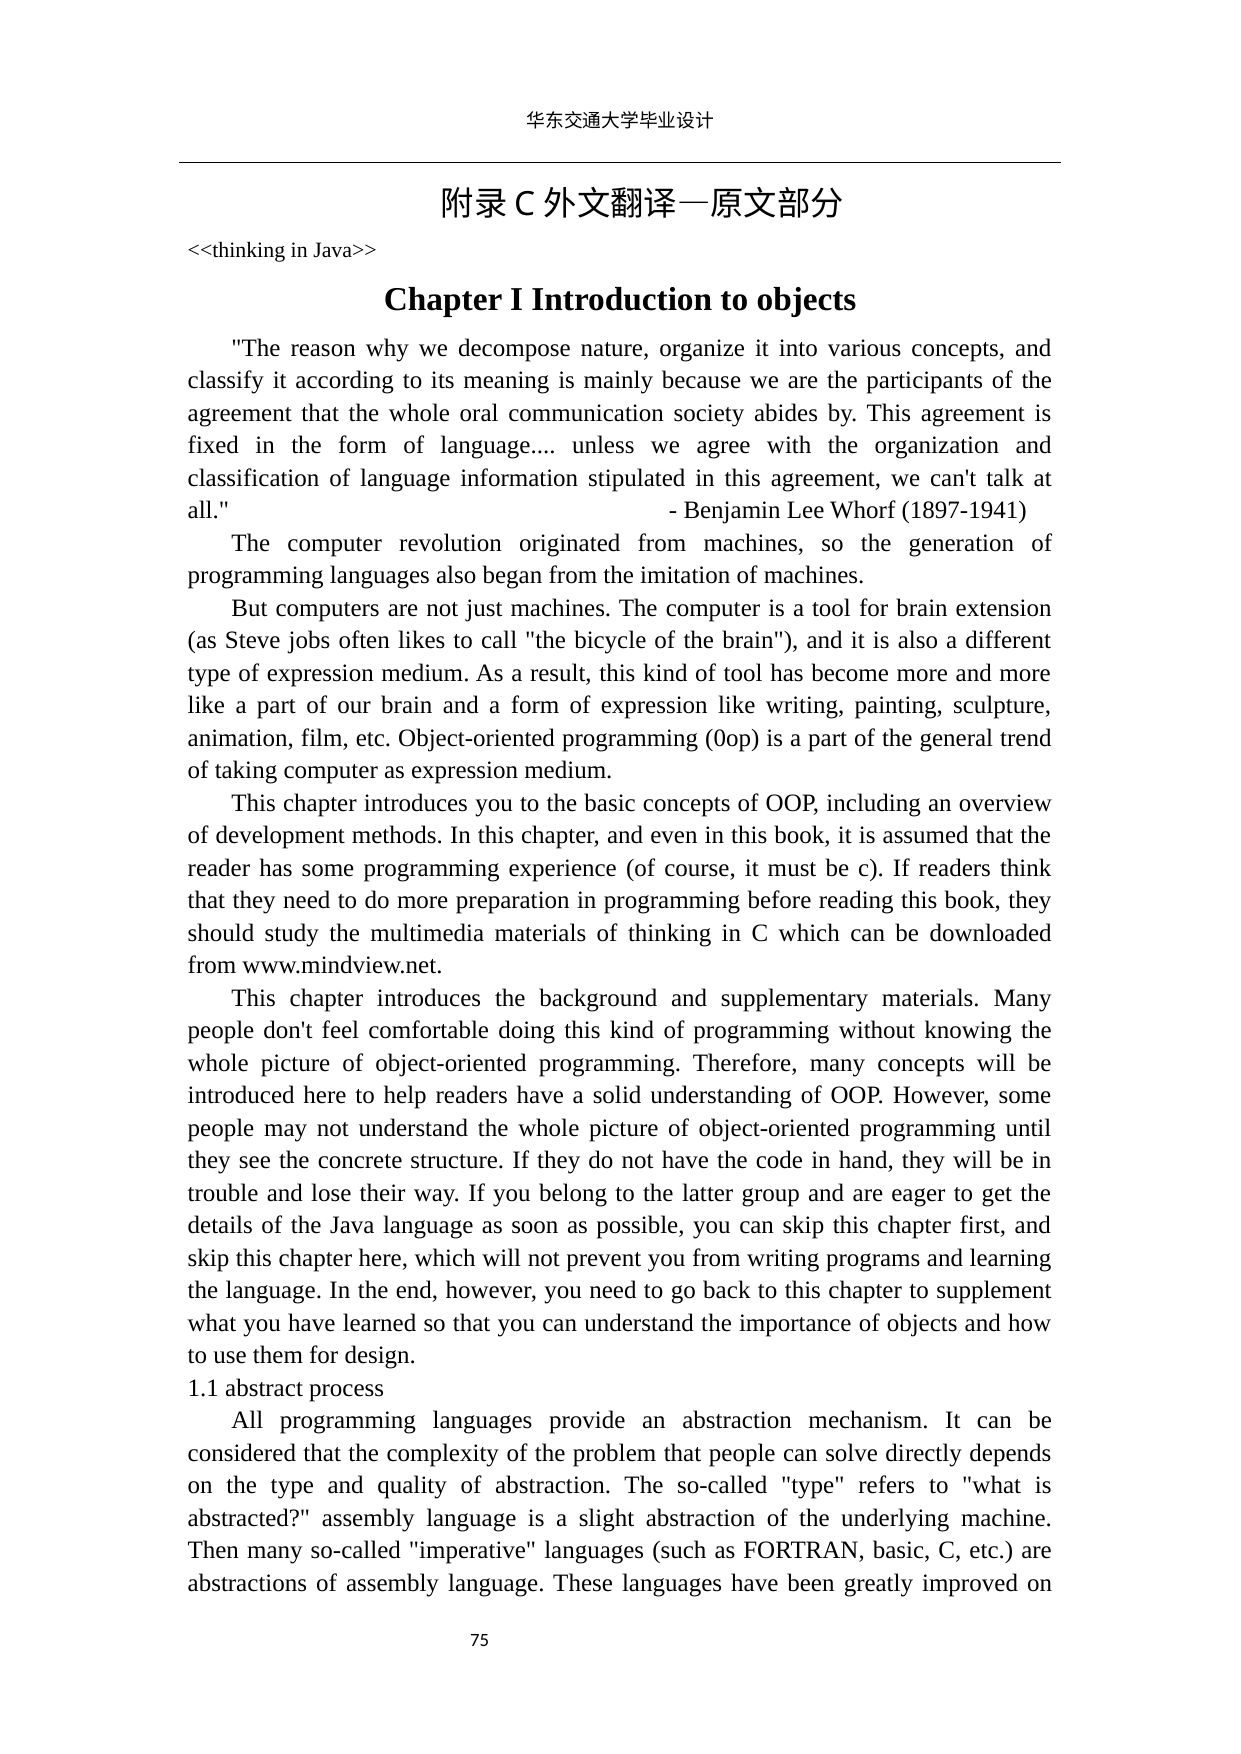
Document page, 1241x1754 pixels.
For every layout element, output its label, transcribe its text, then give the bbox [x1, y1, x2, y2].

text "The reason why we decompose nature, organize it into various concepts, and classify it according to its meaning is mainly because we are the participants of the agreement that the whole oral communication society abides by. This agreement is fixed in the form of language.... unless we agree with the organization and classification of language information stipulated in this agreement, we can't talk at all." - Benjamin Lee Whorf (1897-1941) [187, 331, 1053, 526]
text <<thinking in Java>> [187, 233, 1053, 266]
text Chapter I Introduction to objects [187, 266, 1053, 331]
text The computer revolution originated from machines, so the generation of programming languages also began from the imitation of machines. [187, 526, 1053, 591]
text 1.1 abstract process [187, 1371, 1053, 1403]
text But computers are not just machines. The computer is a tool for brain extension (as Steve jobs often likes to call "the bicycle of the brain"), and it is also a different type of expression medium. As a result, this kind of tool has become more and more like a part of our brain and a form of expression like writing, painting, sculpture, animation, film, etc. Object-oriented programming (0op) is a part of the general trend of taking computer as expression medium. [187, 591, 1053, 786]
text This chapter introduces you to the basic concepts of OOP, including an overview of development methods. In this chapter, and even in this book, it is assumed that the reader has some programming experience (of course, it must be c). If readers think that they need to do more preparation in programming before reading this book, they should study the multimedia materials of thinking in C which can be downloaded from www.mindview.net. [187, 786, 1053, 981]
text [187, 1403, 1053, 1598]
text This chapter introduces the background and supplementary materials. Many people don't feel comfortable doing this kind of programming without knowing the whole picture of object-oriented programming. Therefore, many concepts will be introduced here to help readers have a solid understanding of OOP. However, some people may not understand the whole picture of object-oriented programming until they see the concrete structure. If they do not have the code in hand, they will be in trouble and lose their way. If you belong to the latter group and are eager to get the details of the Java language as soon as possible, you can skip this chapter first, and skip this chapter here, which will not prevent you from writing programs and learning the language. In the end, however, you need to go back to this chapter to supplement what you have learned so that you can understand the importance of objects and how to use them for design. [187, 981, 1053, 1371]
list 附录C 外文翻译—原文部分 [187, 168, 1053, 233]
